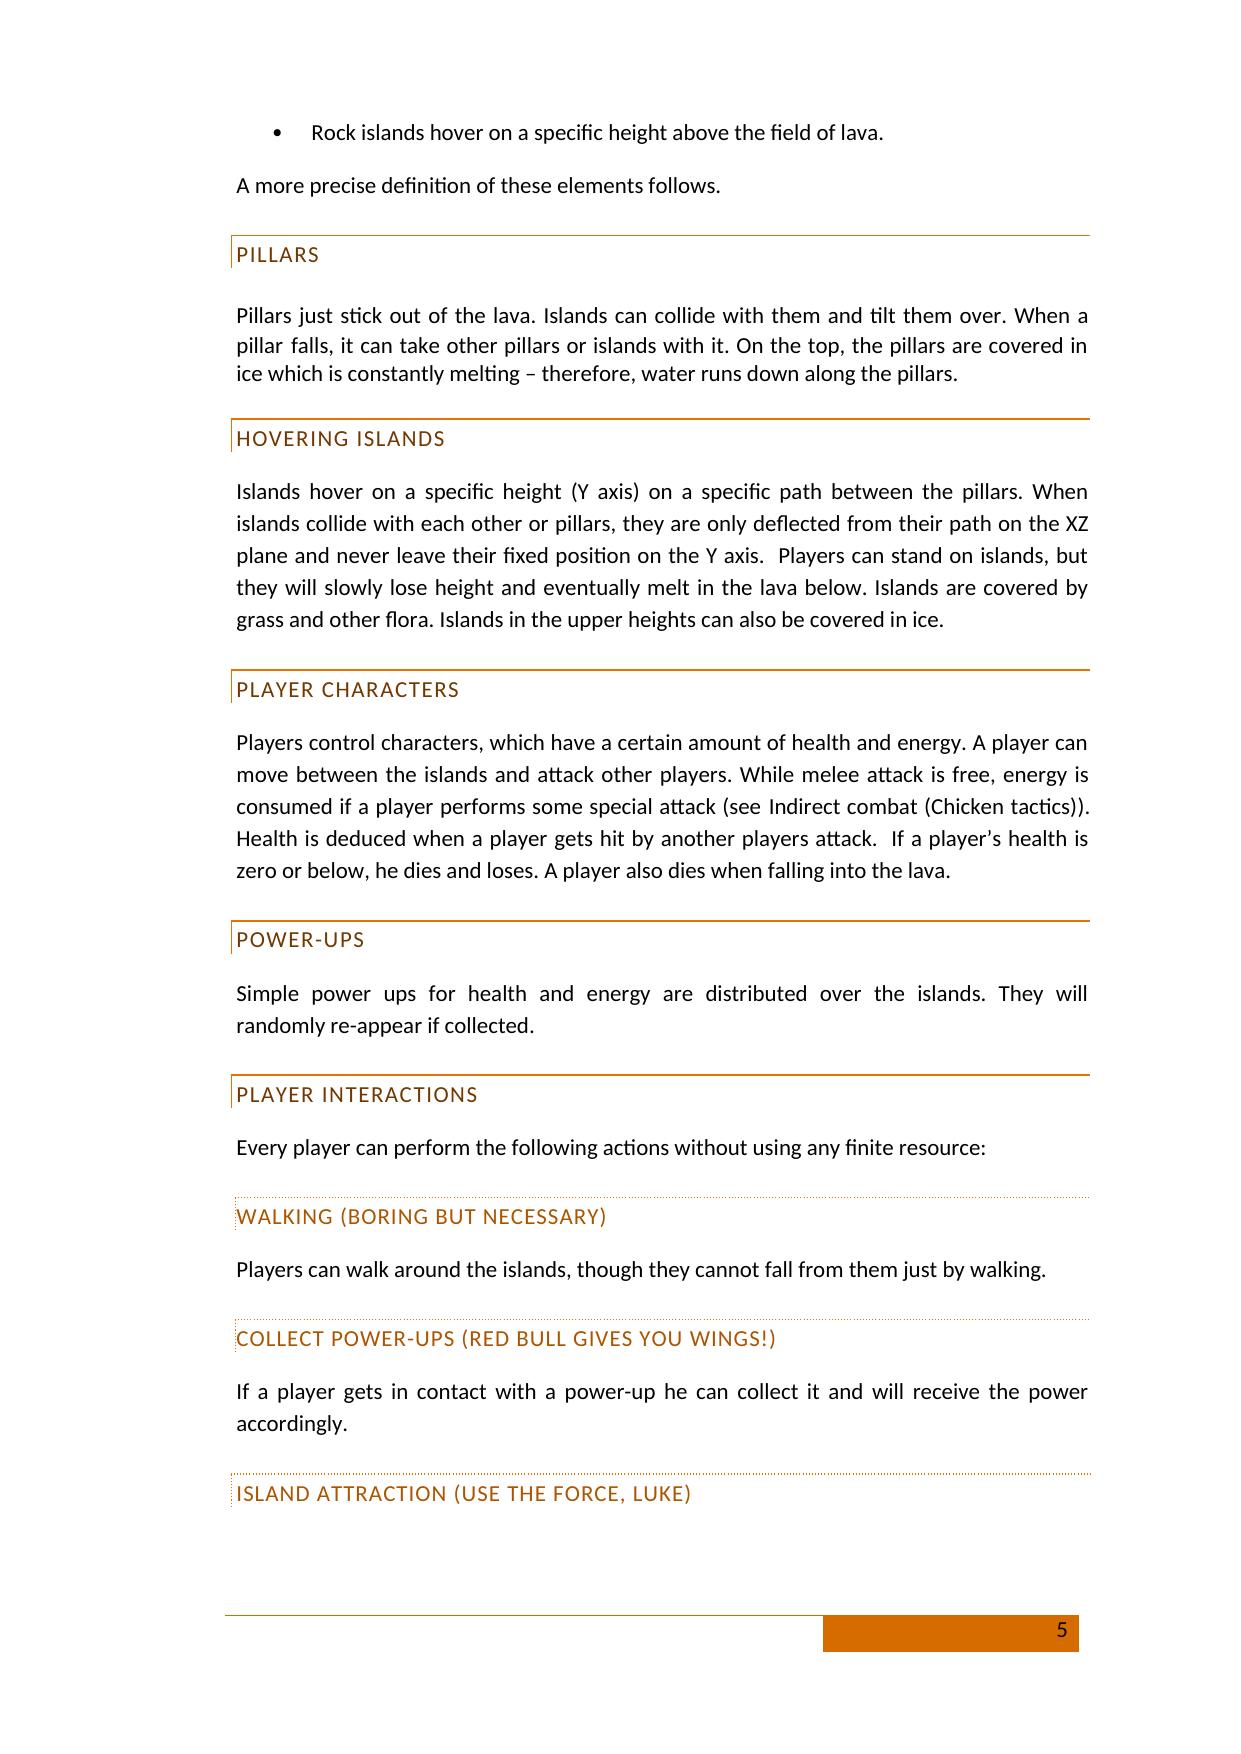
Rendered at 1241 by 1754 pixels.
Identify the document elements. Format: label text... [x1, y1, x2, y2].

text Simple power ups for health and energy are distributed over the islands. They will randomly re-appear if collected. [236, 979, 1090, 1039]
text Players can walk around the islands, though they cannot fall from them just by walking. [236, 1255, 1090, 1283]
subtitle Hovering islands [232, 420, 1090, 452]
list Rock islands hover on a specific height above the field of lava. [274, 118, 1090, 146]
text Players control characters, which have a certain amount of health and energy. A player can move between the islands and attack other players. While melee attack is free, energy is consumed if a player performs some special attack (see Indirect combat (Chicken tactics)). Health is deduced when a player gets hit by another players attack. If a player’s health is zero or below, he dies and loses. A player also dies when falling into the lava. [236, 728, 1090, 884]
subtitle Power-ups [232, 922, 1090, 954]
text Pillars just stick out of the lava. Islands can collide with them and tilt them over. When a pillar falls, it can take other pillars or islands with it. On the top, the pillars are covered in ice which is constantly melting – therefore, water runs down along the pillars. [236, 302, 1090, 387]
subtitle Pillars [232, 236, 1090, 268]
text Every player can perform the following actions without using any finite resource: [236, 1133, 1090, 1161]
subtitle Player Interactions [232, 1076, 1090, 1108]
subtitle Walking (boring but necessary) [235, 1196, 1090, 1230]
text Islands hover on a specific height (Y axis) on a specific path between the pillars. When islands collide with each other or pillars, they are only deflected from their path on the XZ plane and never leave their fixed position on the Y axis. Players can stand on islands, but they will slowly lose height and eventually melt in the lava below. Islands are covered by grass and other flora. Islands in the upper heights can also be covered in ice. [236, 477, 1090, 633]
subtitle Island attraction (Use the Force, Luke) [231, 1473, 1090, 1507]
subtitle Collect power-ups (red bull gives you wings!) [235, 1319, 1090, 1352]
text If a player gets in contact with a power-up he can collect it and will receive the power accordingly. [236, 1377, 1090, 1438]
text A more precise definition of these elements follows. [236, 171, 1090, 199]
subtitle Player characters [232, 671, 1090, 703]
